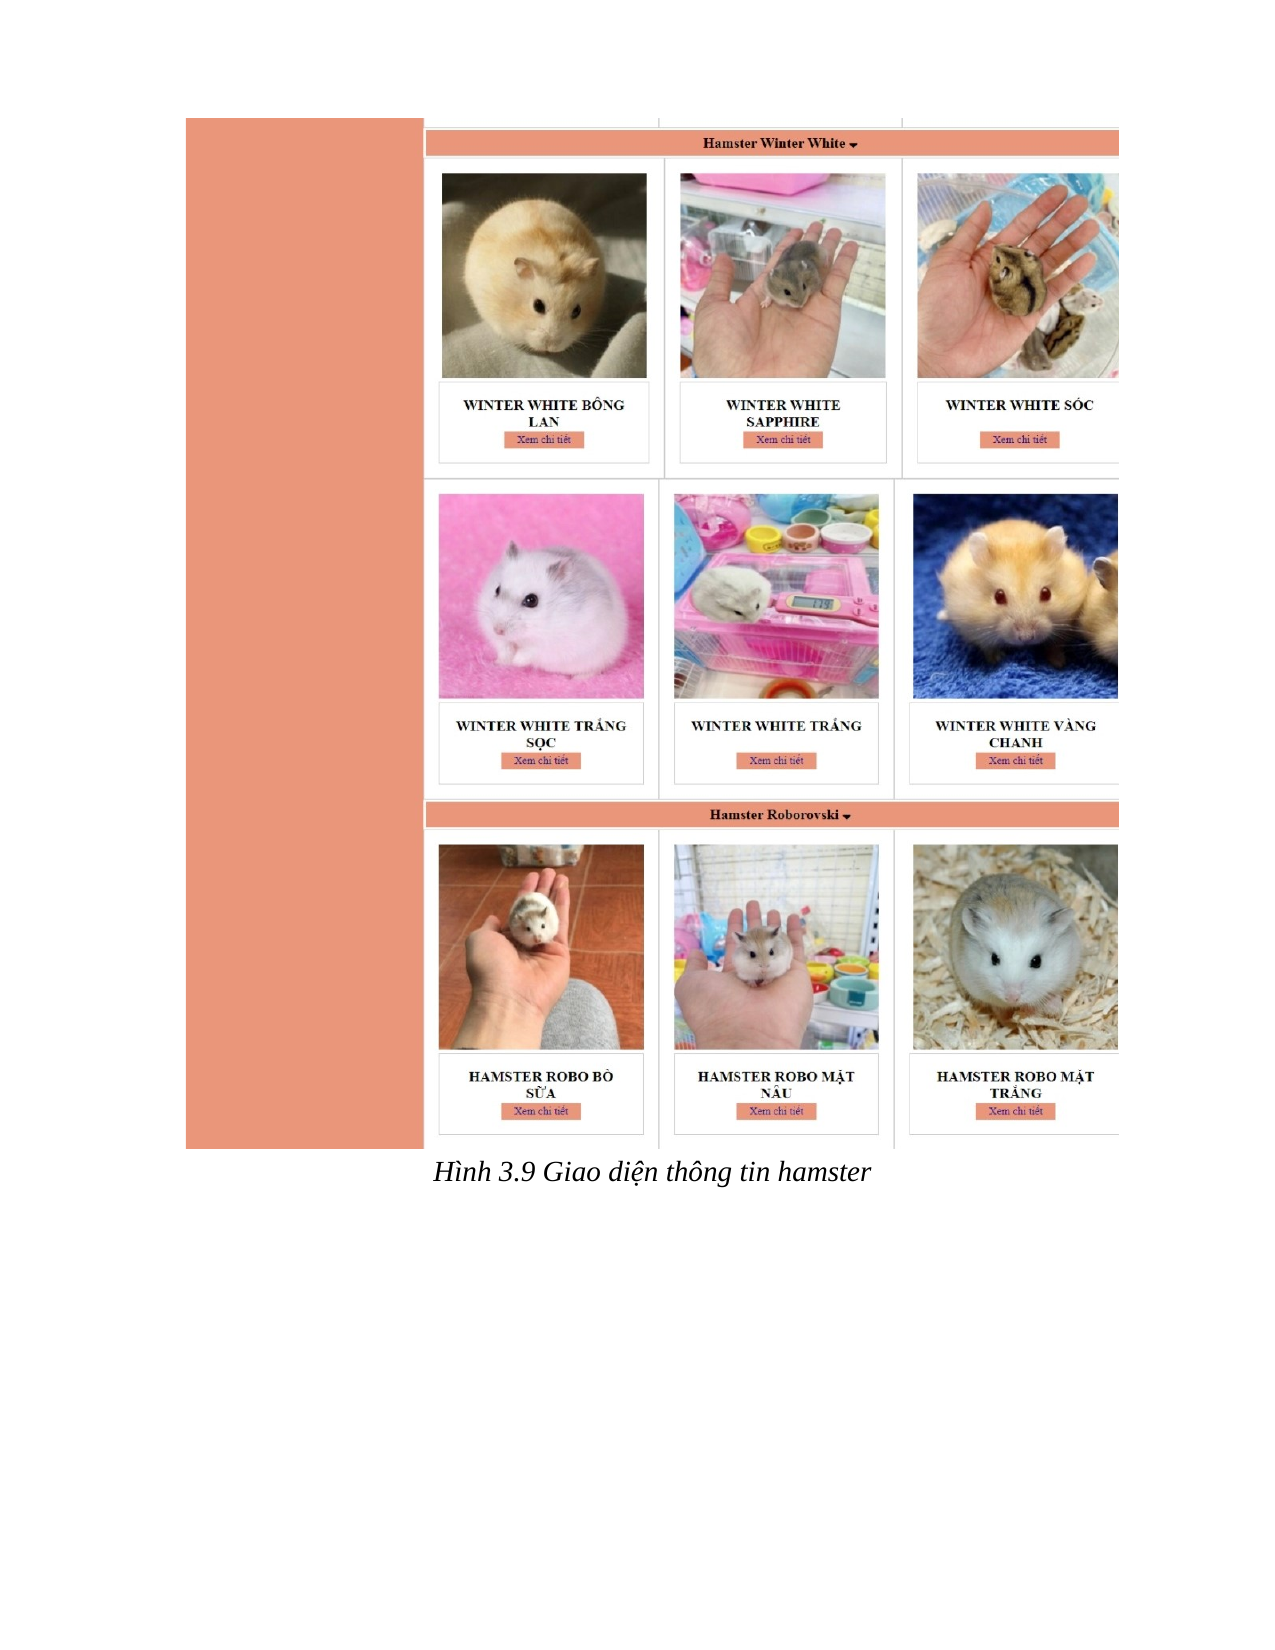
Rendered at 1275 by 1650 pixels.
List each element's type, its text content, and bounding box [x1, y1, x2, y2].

text Hình 3.9 Giao diện thông tin hamster [148, 1154, 1157, 1187]
picture [185, 118, 1119, 1149]
